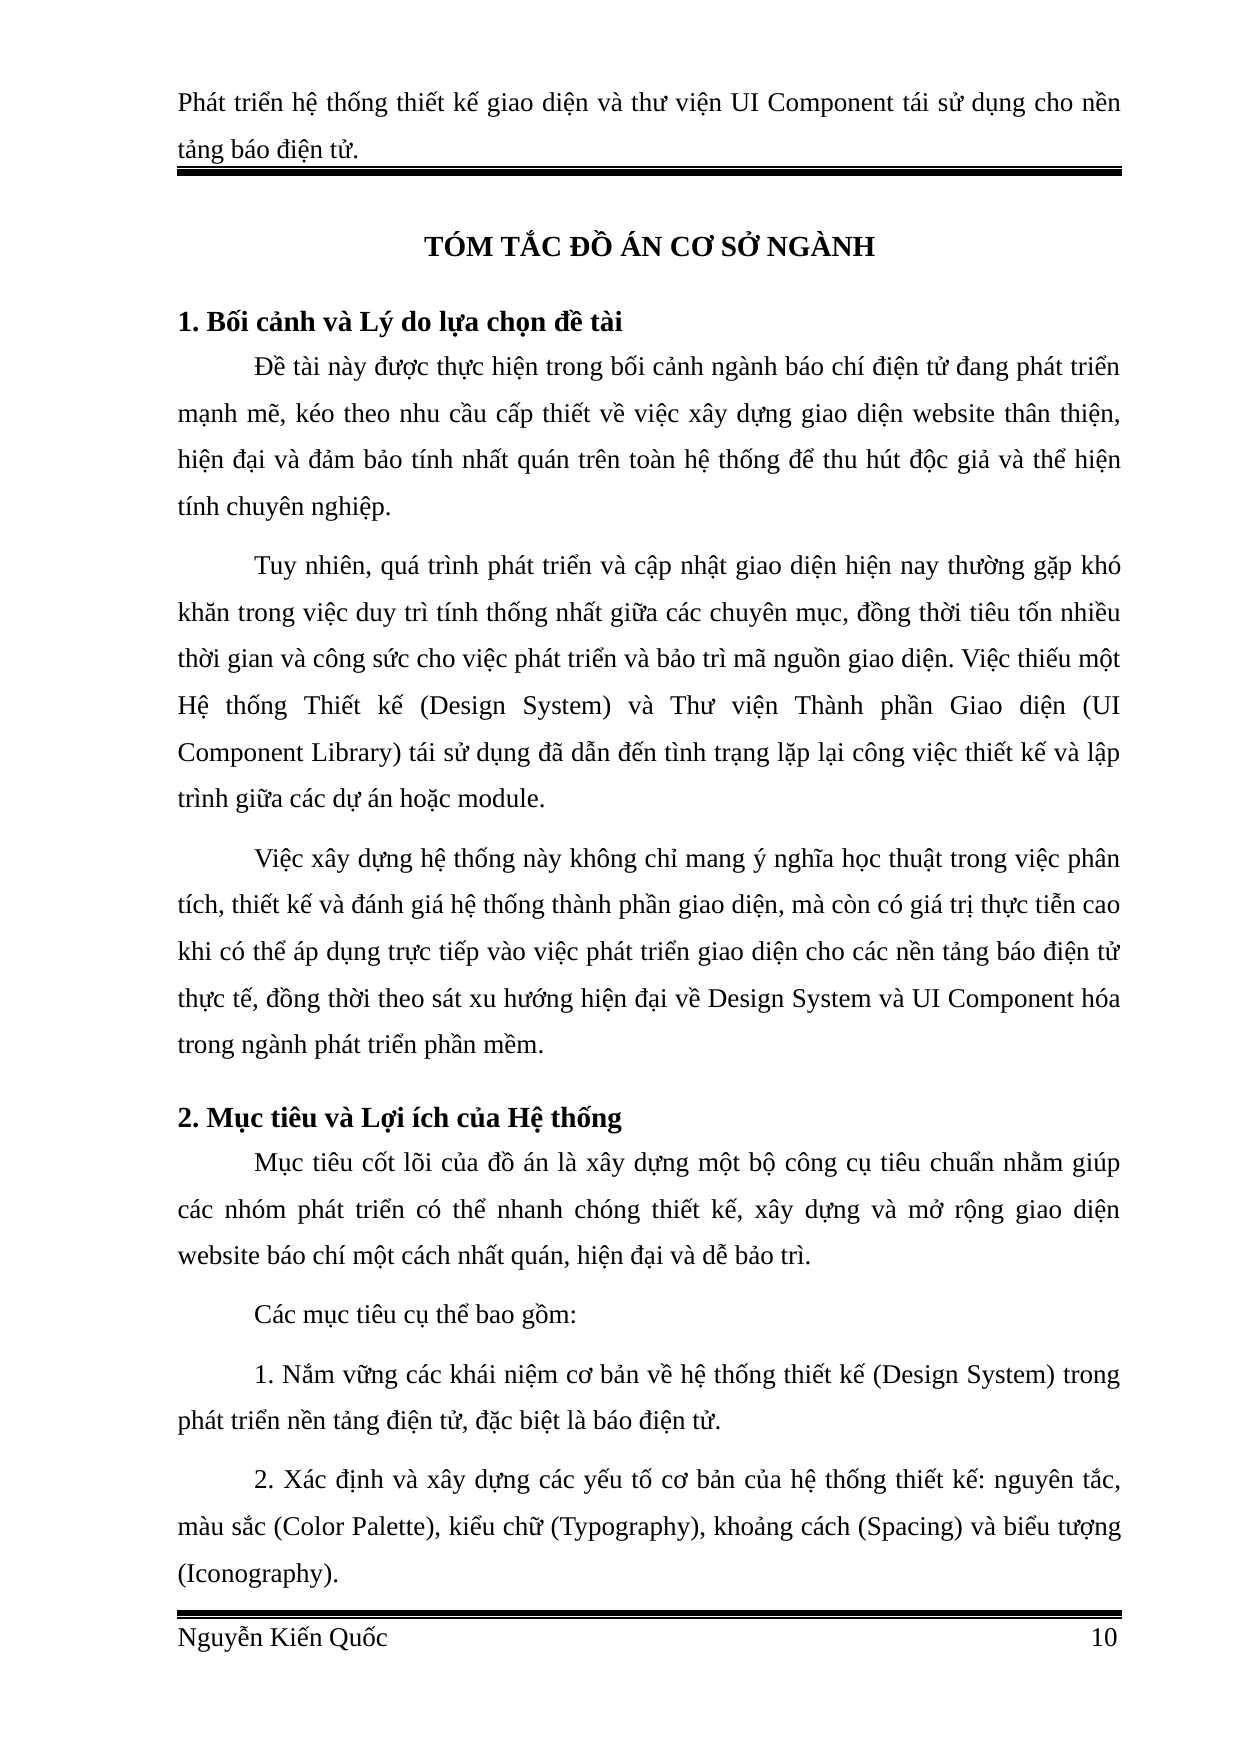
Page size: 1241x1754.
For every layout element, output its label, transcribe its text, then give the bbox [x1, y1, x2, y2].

text Các mục tiêu cụ thể bao gồm: [177, 1298, 1122, 1330]
subtitle TÓM TẮC ĐỒ ÁN CƠ SỞ NGÀNH [177, 229, 1122, 262]
text 2. Xác định và xây dựng các yếu tố cơ bản của hệ thống thiết kế: nguyên tắc, màu sắc (Color Palette), kiểu chữ (Typography), khoảng cách (Spacing) và biểu tượng (Iconography). [177, 1463, 1122, 1588]
text 1. Nắm vững các khái niệm cơ bản về hệ thống thiết kế (Design System) trong phát triển nền tảng điện tử, đặc biệt là báo điện tử. [177, 1358, 1122, 1436]
list Bối cảnh và Lý do lựa chọn đề tài [177, 304, 1122, 337]
text Mục tiêu cốt lõi của đồ án là xây dựng một bộ công cụ tiêu chuẩn nhằm giúp các nhóm phát triển có thể nhanh chóng thiết kế, xây dựng và mở rộng giao diện website báo chí một cách nhất quán, hiện đại và dễ bảo trì. [177, 1146, 1122, 1271]
text Việc xây dựng hệ thống này không chỉ mang ý nghĩa học thuật trong việc phân tích, thiết kế và đánh giá hệ thống thành phần giao diện, mà còn có giá trị thực tiễn cao khi có thể áp dụng trực tiếp vào việc phát triển giao diện cho các nền tảng báo điện tử thực tế, đồng thời theo sát xu hướng hiện đại về Design System và UI Component hóa trong ngành phát triển phần mềm. [177, 842, 1122, 1059]
list Mục tiêu và Lợi ích của Hệ thống [177, 1100, 1122, 1133]
text Tuy nhiên, quá trình phát triển và cập nhật giao diện hiện nay thường gặp khó khăn trong việc duy trì tính thống nhất giữa các chuyên mục, đồng thời tiêu tốn nhiều thời gian và công sức cho việc phát triển và bảo trì mã nguồn giao diện. Việc thiếu một Hệ thống Thiết kế (Design System) và Thư viện Thành phần Giao diện (UI Component Library) tái sử dụng đã dẫn đến tình trạng lặp lại công việc thiết kế và lập trình giữa các dự án hoặc module. [177, 549, 1122, 814]
text Đề tài này được thực hiện trong bối cảnh ngành báo chí điện tử đang phát triển mạnh mẽ, kéo theo nhu cầu cấp thiết về việc xây dựng giao diện website thân thiện, hiện đại và đảm bảo tính nhất quán trên toàn hệ thống để thu hút độc giả và thể hiện tính chuyên nghiệp. [177, 350, 1122, 521]
